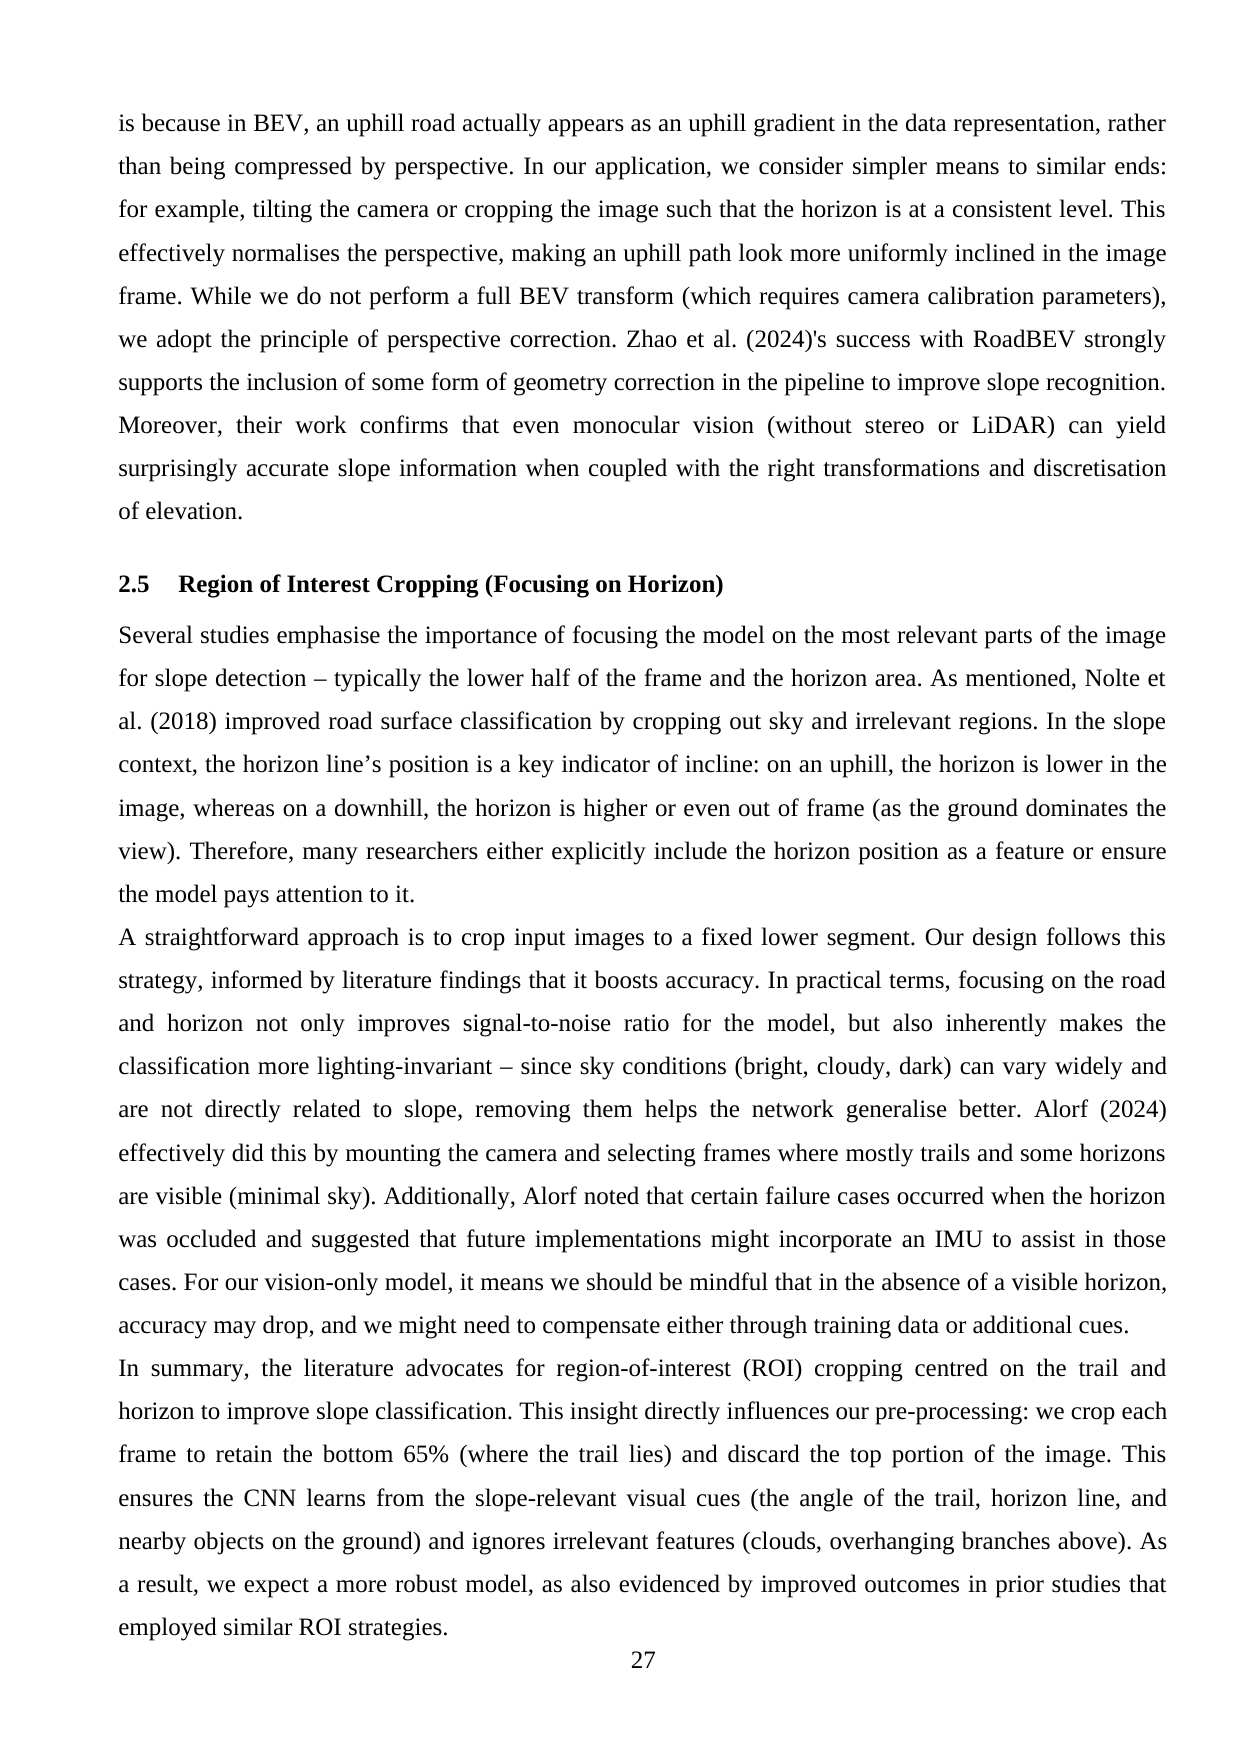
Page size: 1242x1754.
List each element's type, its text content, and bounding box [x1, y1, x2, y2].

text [118, 108, 1168, 525]
text In summary, the literature advocates for region-of-interest (ROI) cropping centred on the trail and horizon to improve slope classification. This insight directly influences our pre-processing: we crop each frame to retain the bottom 65% (where the trail lies) and discard the top portion of the image. This ensures the CNN learns from the slope-relevant visual cues (the angle of the trail, horizon line, and nearby objects on the ground) and ignores irrelevant features (clouds, overhanging branches above). As a result, we expect a more robust model, as also evidenced by improved outcomes in prior studies that employed similar ROI strategies. [118, 1353, 1168, 1641]
subtitle Region of Interest Cropping (Focusing on Horizon) [118, 569, 1168, 597]
text Several studies emphasise the importance of focusing the model on the most relevant parts of the image for slope detection – typically the lower half of the frame and the horizon area. As mentioned, Nolte et al. (2018) improved road surface classification by cropping out sky and irrelevant regions. In the slope context, the horizon line’s position is a key indicator of incline: on an uphill, the horizon is lower in the image, whereas on a downhill, the horizon is higher or even out of frame (as the ground dominates the view). Therefore, many researchers either explicitly include the horizon position as a feature or ensure the model pays attention to it. [118, 620, 1168, 908]
text A straightforward approach is to crop input images to a fixed lower segment. Our design follows this strategy, informed by literature findings that it boosts accuracy. In practical terms, focusing on the road and horizon not only improves signal-to-noise ratio for the model, but also inherently makes the classification more lighting-invariant – since sky conditions (bright, cloudy, dark) can vary widely and are not directly related to slope, removing them helps the network generalise better. Alorf (2024) effectively did this by mounting the camera and selecting frames where mostly trails and some horizons are visible (minimal sky). Additionally, Alorf noted that certain failure cases occurred when the horizon was occluded and suggested that future implementations might incorporate an IMU to assist in those cases. For our vision-only model, it means we should be mindful that in the absence of a visible horizon, accuracy may drop, and we might need to compensate either through training data or additional cues. [118, 922, 1168, 1339]
